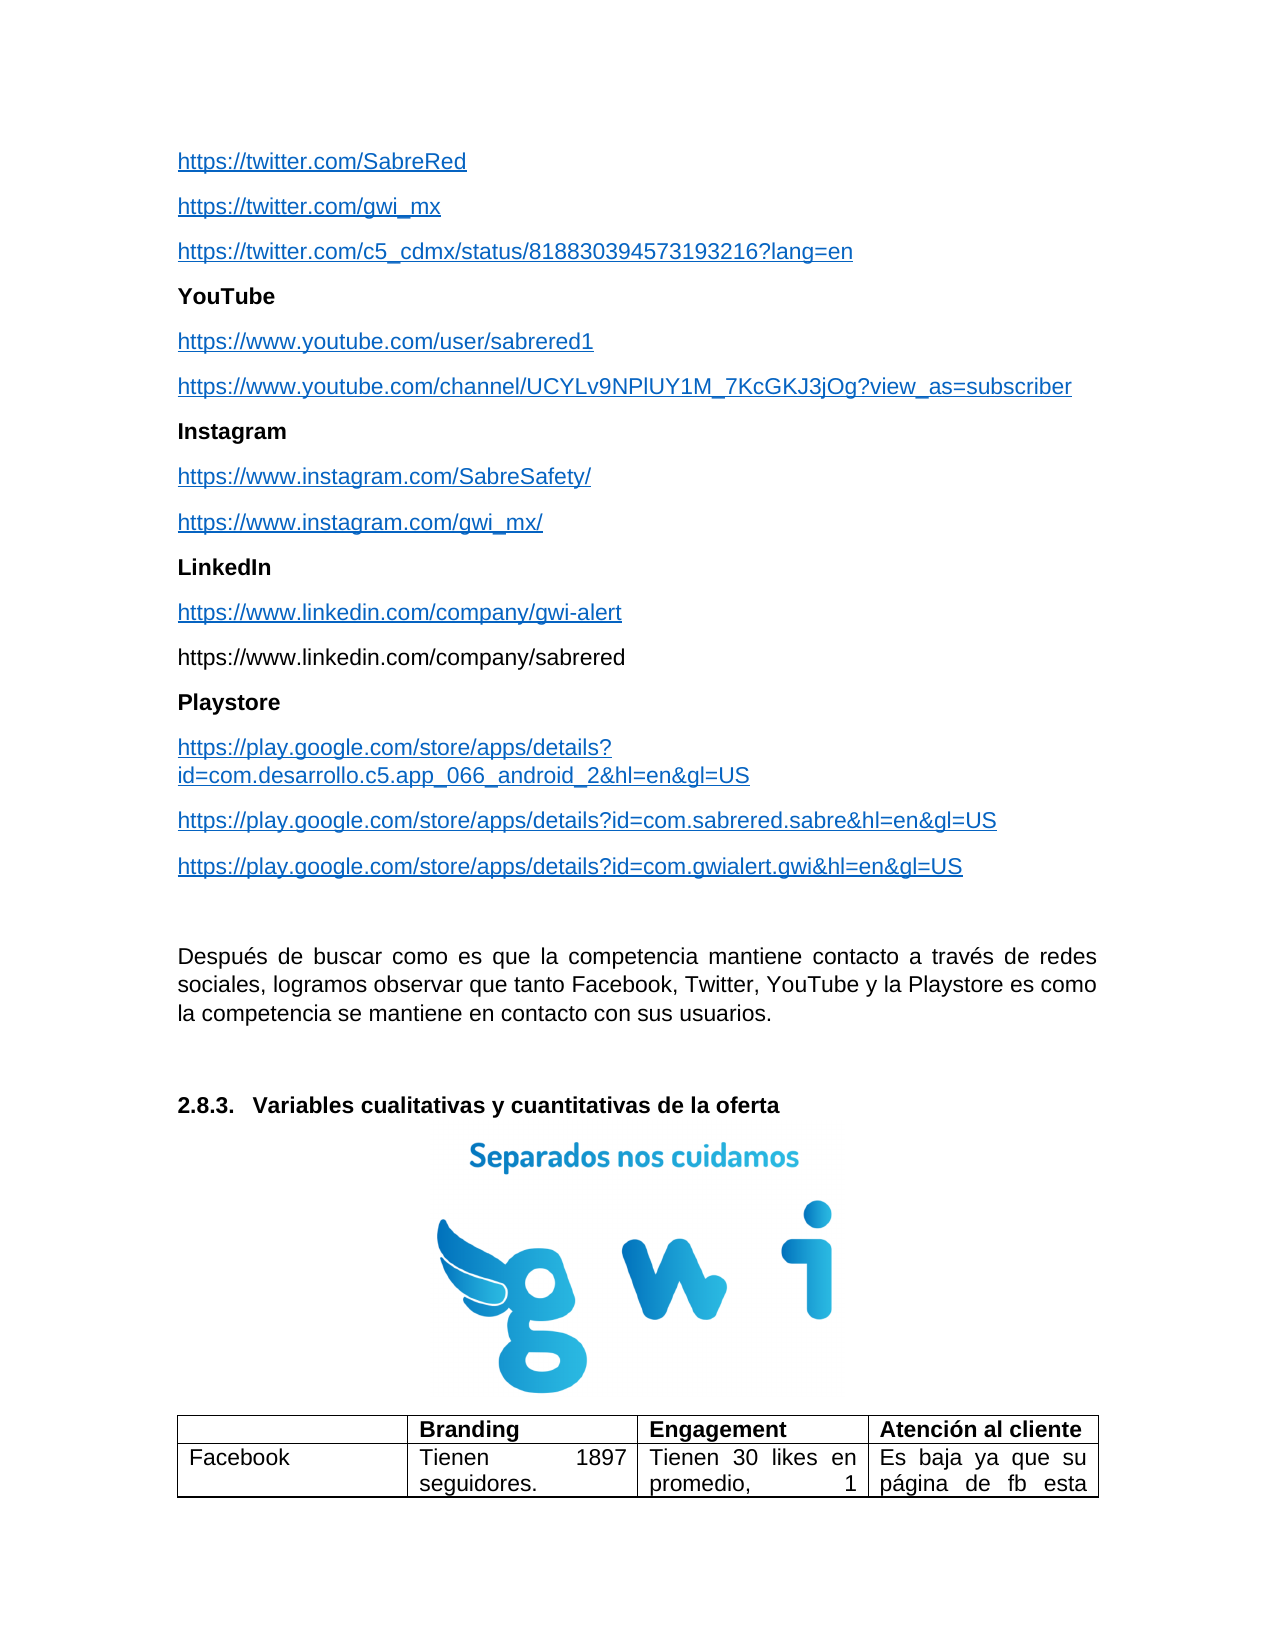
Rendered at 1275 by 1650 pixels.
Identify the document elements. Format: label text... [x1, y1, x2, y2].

table_header Atención al cliente [869, 1416, 1098, 1443]
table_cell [638, 1444, 868, 1496]
text https://www.youtube.com/channel/UCYLv9NPlUY1M_7KcGKJ3jOg?view_as=subscriber [177, 373, 1098, 399]
subtitle Variables cualitativas y cuantitativas de la oferta [177, 1092, 1098, 1118]
text https://play.google.com/store/apps/details?id=com.desarrollo.c5.app_066_android_2&hl=en&gl=US [177, 734, 1098, 789]
text https://www.linkedin.com/company/gwi-alert [177, 599, 1098, 625]
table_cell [869, 1444, 1098, 1496]
table_header Engagement [638, 1416, 868, 1443]
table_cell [408, 1444, 637, 1496]
table_header [178, 1416, 407, 1443]
text https://twitter.com/c5_cdmx/status/818830394573193216?lang=en [177, 238, 1098, 264]
text Playstore [177, 689, 1098, 715]
text https://www.instagram.com/SabreSafety/ [177, 463, 1098, 490]
text LinkedIn [177, 553, 1098, 580]
text Instagram [177, 418, 1098, 444]
text https://twitter.com/gwi_mx [177, 193, 1098, 219]
table_header Branding [408, 1416, 637, 1443]
text https://www.youtube.com/user/sabrered1 [177, 328, 1098, 354]
text https://play.google.com/store/apps/details?id=com.gwialert.gwi&hl=en&gl=US [177, 853, 1098, 879]
table_cell Facebook [178, 1444, 407, 1496]
text https://www.instagram.com/gwi_mx/ [177, 508, 1098, 535]
text YouTube [177, 283, 1098, 309]
text Después de buscar como es que la competencia mantiene contacto a través de redes sociales, logramos observar que tanto Facebook, Twitter, YouTube y la Playstore es como la competencia se mantiene en contacto con sus usuarios. [177, 943, 1098, 1026]
picture [429, 1120, 846, 1397]
text https://www.linkedin.com/company/sabrered [177, 644, 1098, 670]
text https://twitter.com/SabreRed [177, 148, 1098, 174]
text https://play.google.com/store/apps/details?id=com.sabrered.sabre&hl=en&gl=US [177, 807, 1098, 834]
